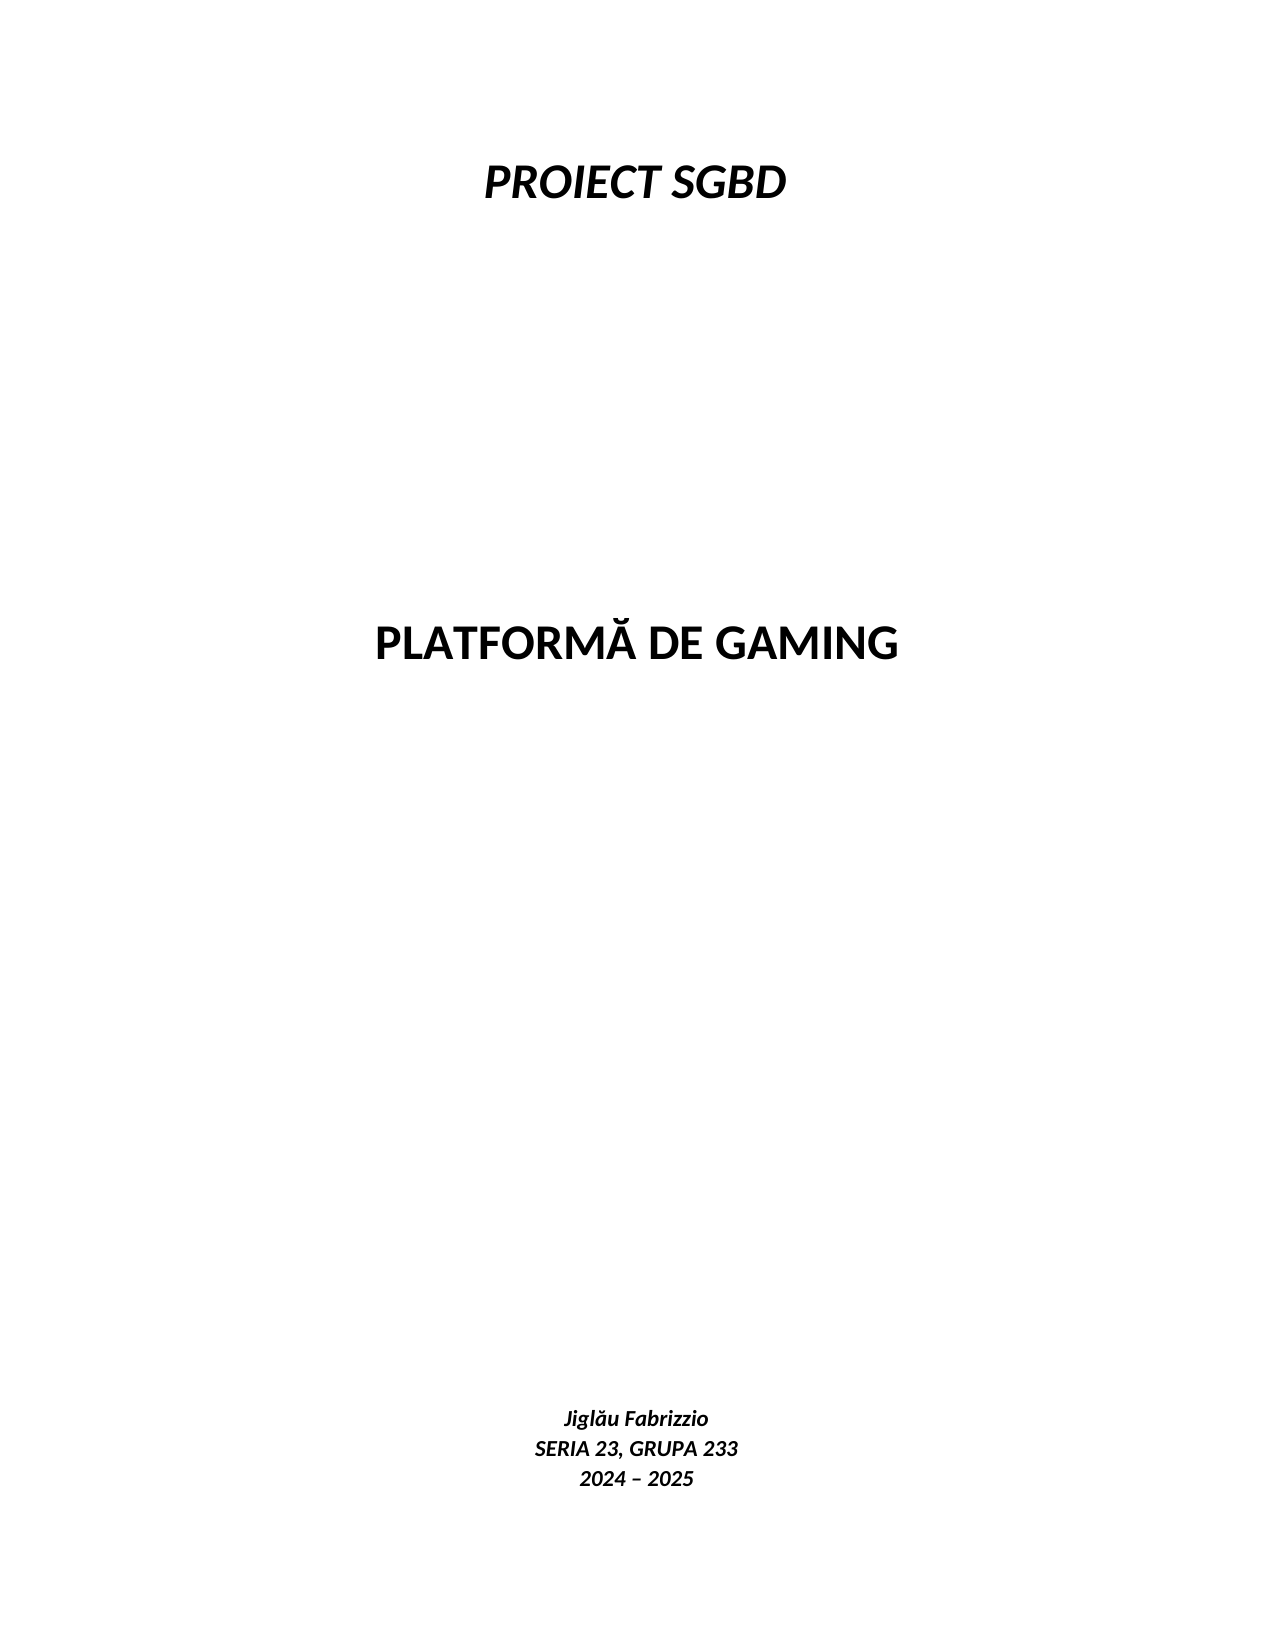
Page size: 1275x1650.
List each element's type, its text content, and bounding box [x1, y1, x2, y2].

text Jiglău Fabrizzio [150, 1404, 1125, 1432]
text 2024 – 2025 [150, 1464, 1125, 1492]
text PROIECT SGBD [150, 150, 1125, 211]
text SERIA 23, GRUPA 233 [150, 1434, 1125, 1462]
text PLATFORMĂ DE GAMING [150, 611, 1125, 672]
